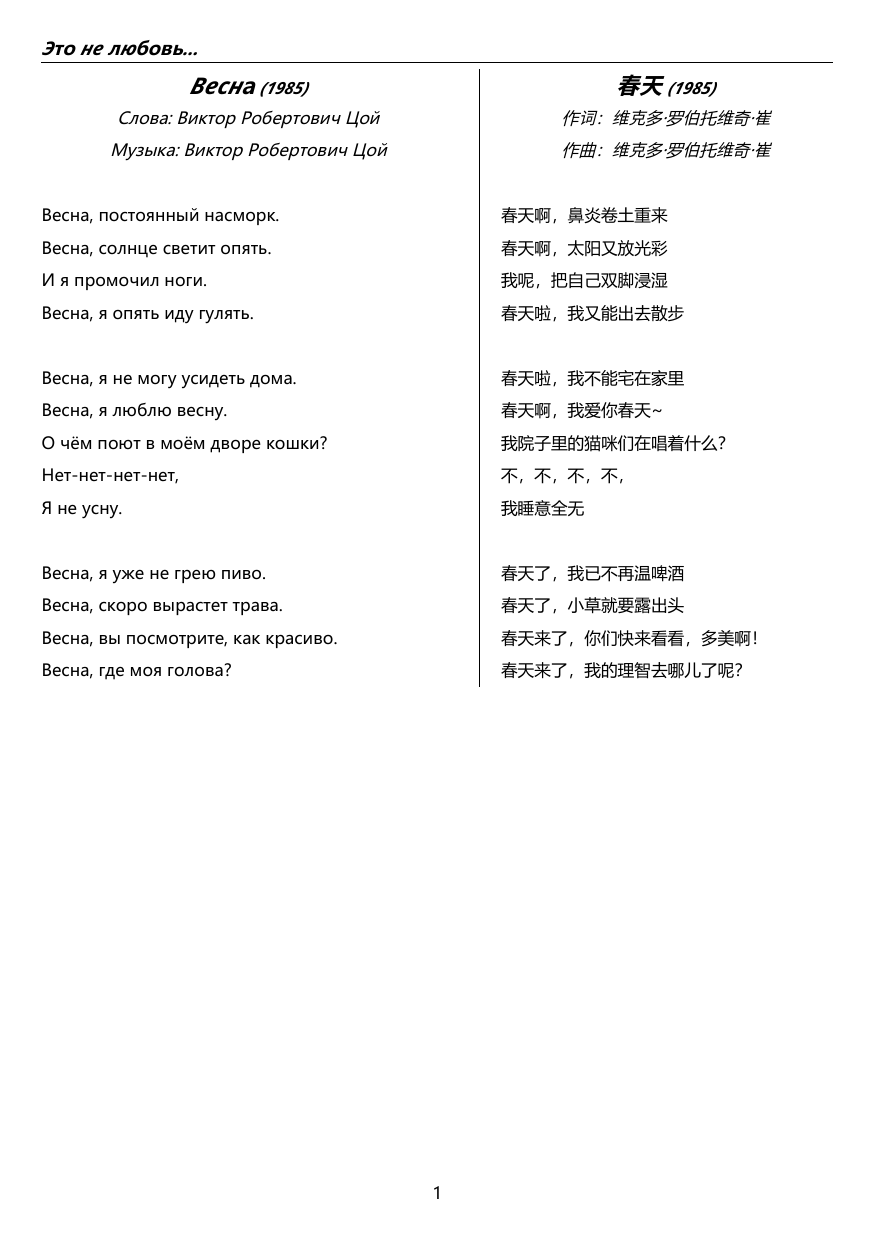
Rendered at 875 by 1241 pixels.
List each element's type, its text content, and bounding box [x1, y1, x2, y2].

text 春天啊，鼻炎卷土重来 [501, 199, 833, 232]
text Весна, я уже не грею пиво. [41, 557, 457, 589]
text Нет-нет-нет-нет, [41, 459, 457, 492]
text 春天来了，你们快来看看，多美啊！ [501, 622, 833, 654]
text 春天来了，我的理智去哪儿了呢？ [501, 654, 833, 687]
text Весна, постоянный насморк. [41, 199, 457, 232]
text Весна, вы посмотрите, как красиво. [41, 622, 457, 654]
text 春天 (1985) [501, 69, 833, 102]
text Я не усну. [41, 492, 457, 524]
text Весна, я не могу усидеть дома. [41, 362, 457, 394]
text Весна, я опять иду гулять. [41, 297, 457, 329]
text 春天啊，太阳又放光彩 [501, 232, 833, 264]
text Слова: Виктор Робертович Цой [41, 102, 457, 134]
text Весна, скоро вырастет трава. [41, 589, 457, 622]
text 作词：维克多·罗伯托维奇·崔 [501, 102, 833, 134]
text 春天啦，我不能宅在家里 [501, 362, 833, 394]
text Весна (1985) [41, 69, 457, 102]
text Музыка: Виктор Робертович Цой [41, 134, 457, 167]
text 春天啦，我又能出去散步 [501, 297, 833, 329]
text 春天了，我已不再温啤酒 [501, 557, 833, 589]
text О чём поют в моём дворе кошки? [41, 427, 457, 459]
text 作曲：维克多·罗伯托维奇·崔 [501, 134, 833, 167]
text 我院子里的猫咪们在唱着什么？ [501, 427, 833, 459]
text 春天了，小草就要露出头 [501, 589, 833, 622]
text Весна, солнце светит опять. [41, 232, 457, 264]
text Весна, где моя голова? [41, 654, 457, 687]
text 我呢，把自己双脚浸湿 [501, 264, 833, 297]
text Весна, я люблю весну. [41, 394, 457, 427]
text И я промочил ноги. [41, 264, 457, 297]
text 不，不，不，不， [501, 459, 833, 492]
text 春天啊，我爱你春天~ [501, 394, 833, 427]
text 我睡意全无 [501, 492, 833, 524]
